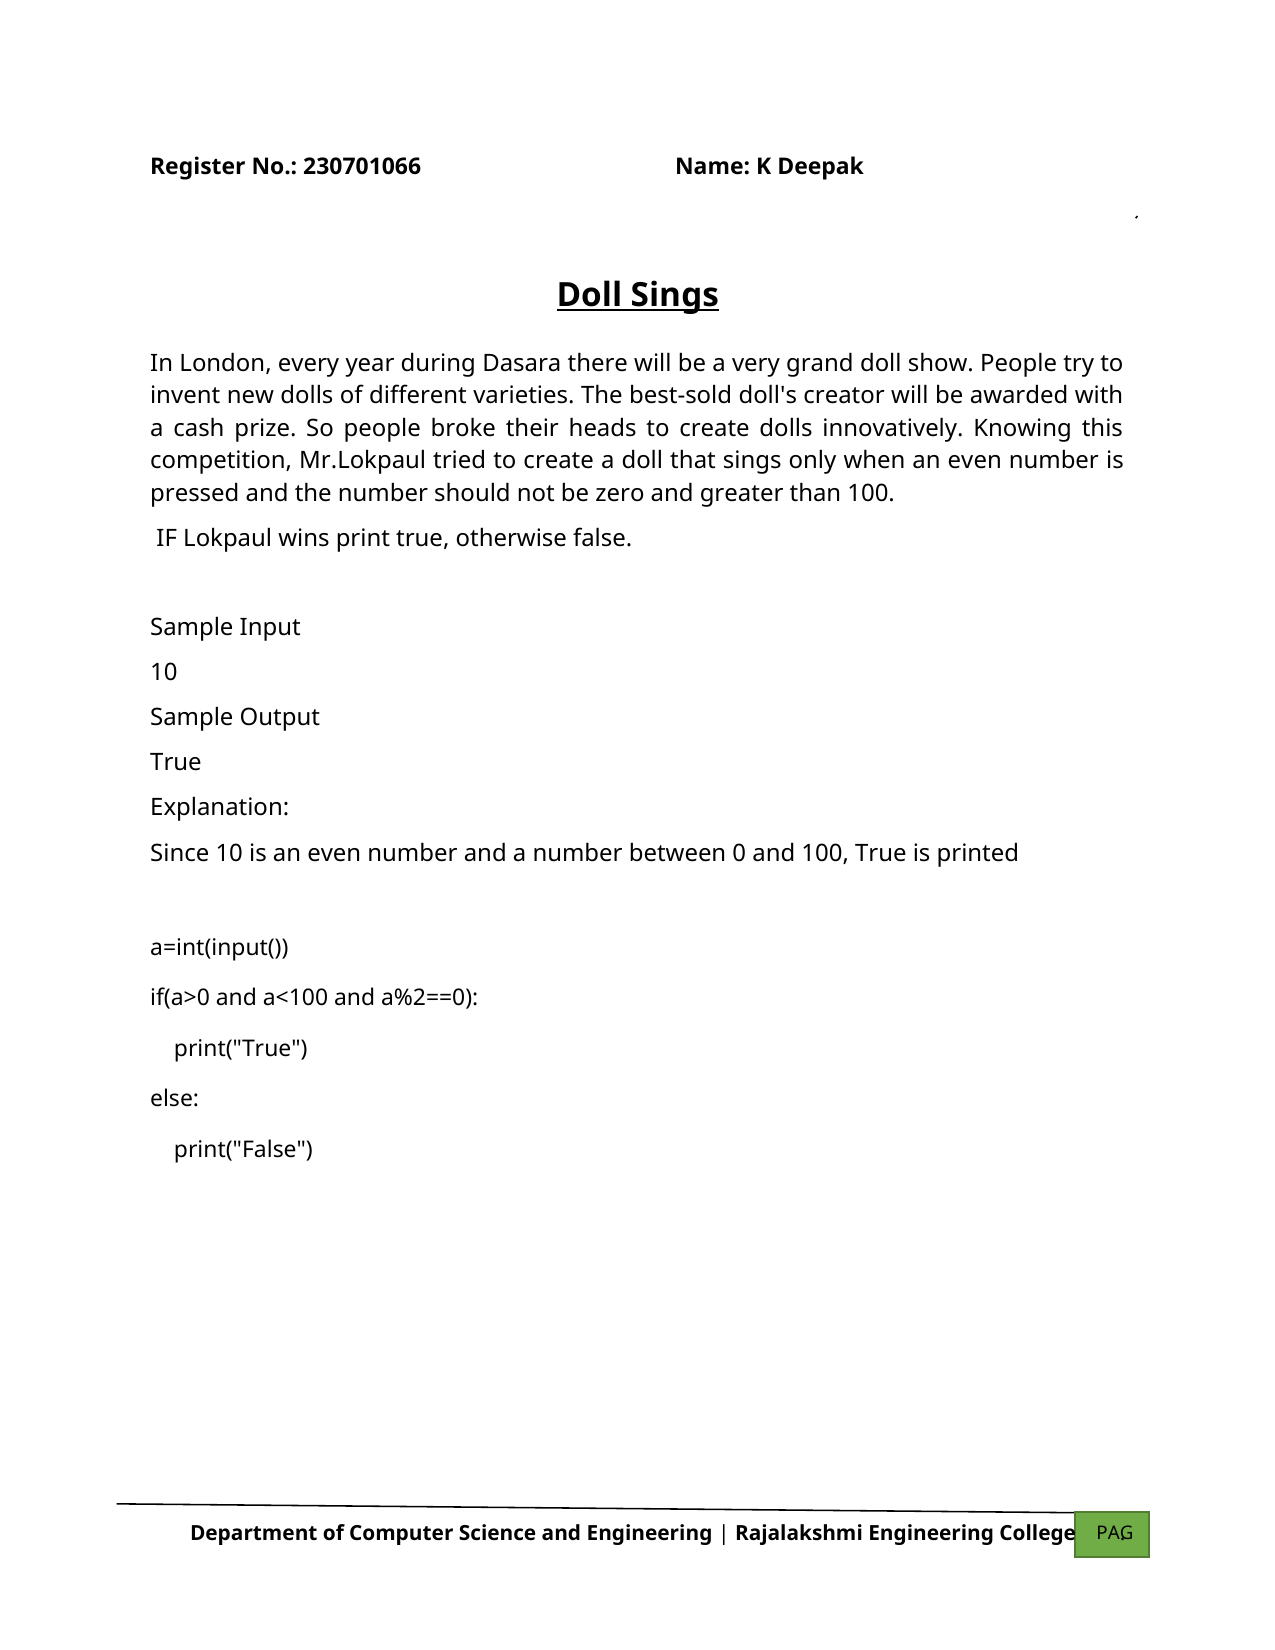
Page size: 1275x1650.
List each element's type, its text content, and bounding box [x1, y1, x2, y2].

text a=int(input()) [150, 931, 1125, 962]
text IF Lokpaul wins print true, otherwise false. [150, 521, 1125, 553]
text if(a>0 and a<100 and a%2==0): [150, 981, 1125, 1012]
text Explanation: [150, 790, 1125, 823]
text Since 10 is an even number and a number between 0 and 100, True is printed [150, 835, 1125, 868]
text True [150, 745, 1125, 778]
text Sample Input [150, 610, 1125, 642]
text print("True") [150, 1032, 1125, 1063]
text Sample Output [150, 700, 1125, 733]
text else: [150, 1082, 1125, 1113]
text Register No.: 230701066 Name: K Deepak [150, 150, 1125, 181]
text Doll Sings [150, 271, 1125, 316]
text 10 [150, 655, 1125, 687]
text print("False") [150, 1132, 1125, 1164]
text In London, every year during Dasara there will be a very grand doll show. People try to invent new dolls of different varieties. The best-sold doll's creator will be awarded with a cash prize. So people broke their heads to create dolls innovatively. Knowing this competition, Mr.Lokpaul tried to create a doll that sings only when an even number is pressed and the number should not be zero and greater than 100. [150, 345, 1125, 508]
